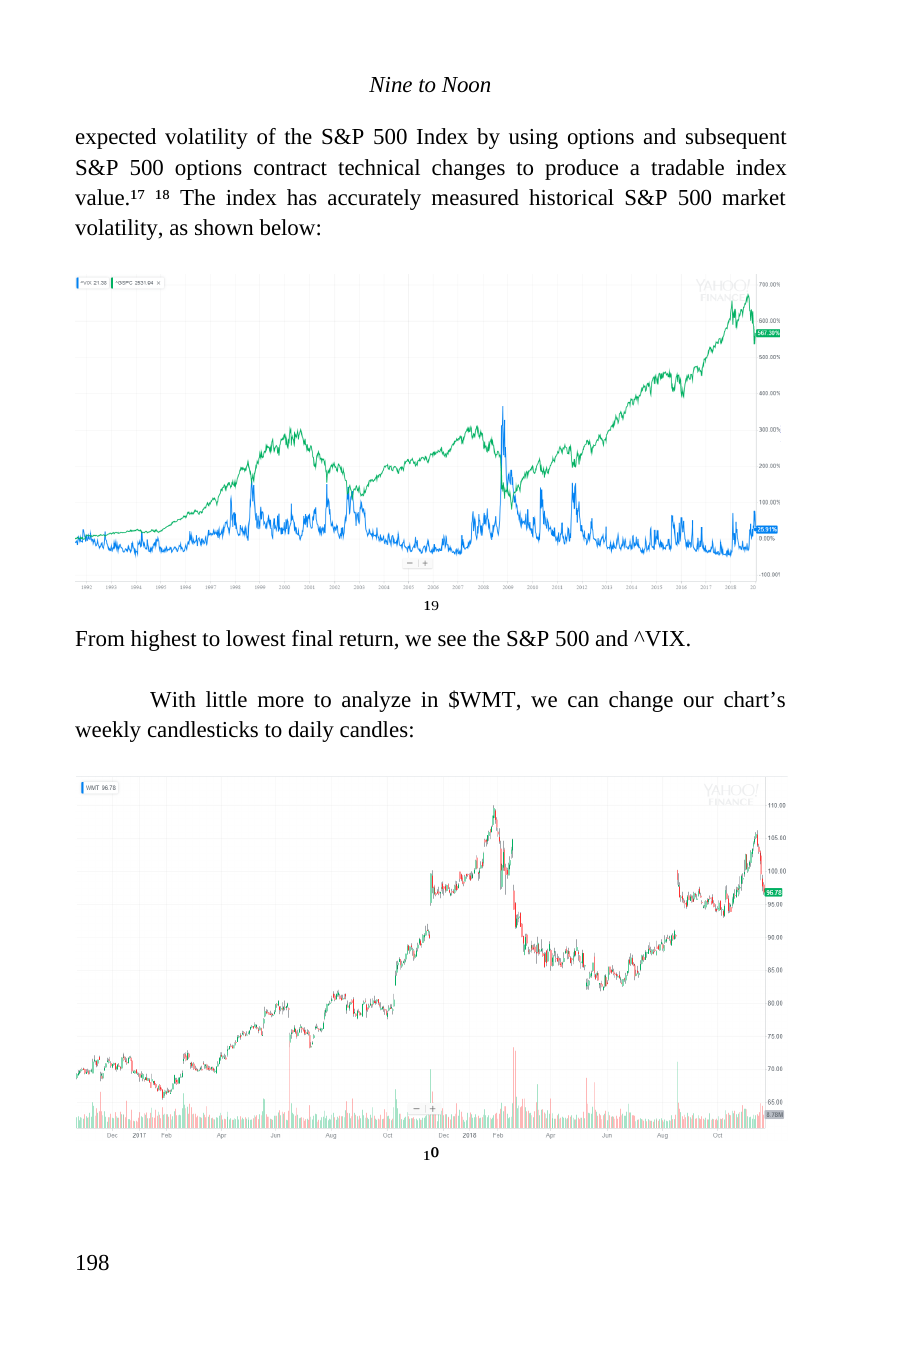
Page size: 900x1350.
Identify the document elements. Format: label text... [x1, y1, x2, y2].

text From highest to lowest final return, we see the S&P 500 and ^VIX. [75, 625, 787, 652]
picture [75, 274, 788, 591]
text ¹⁹ [75, 595, 787, 622]
text With little more to analyze in $WMT, we can change our chart’s weekly candlesticks to daily candles: [75, 686, 787, 742]
text ¹⁰ [75, 1145, 787, 1172]
picture [75, 776, 788, 1141]
